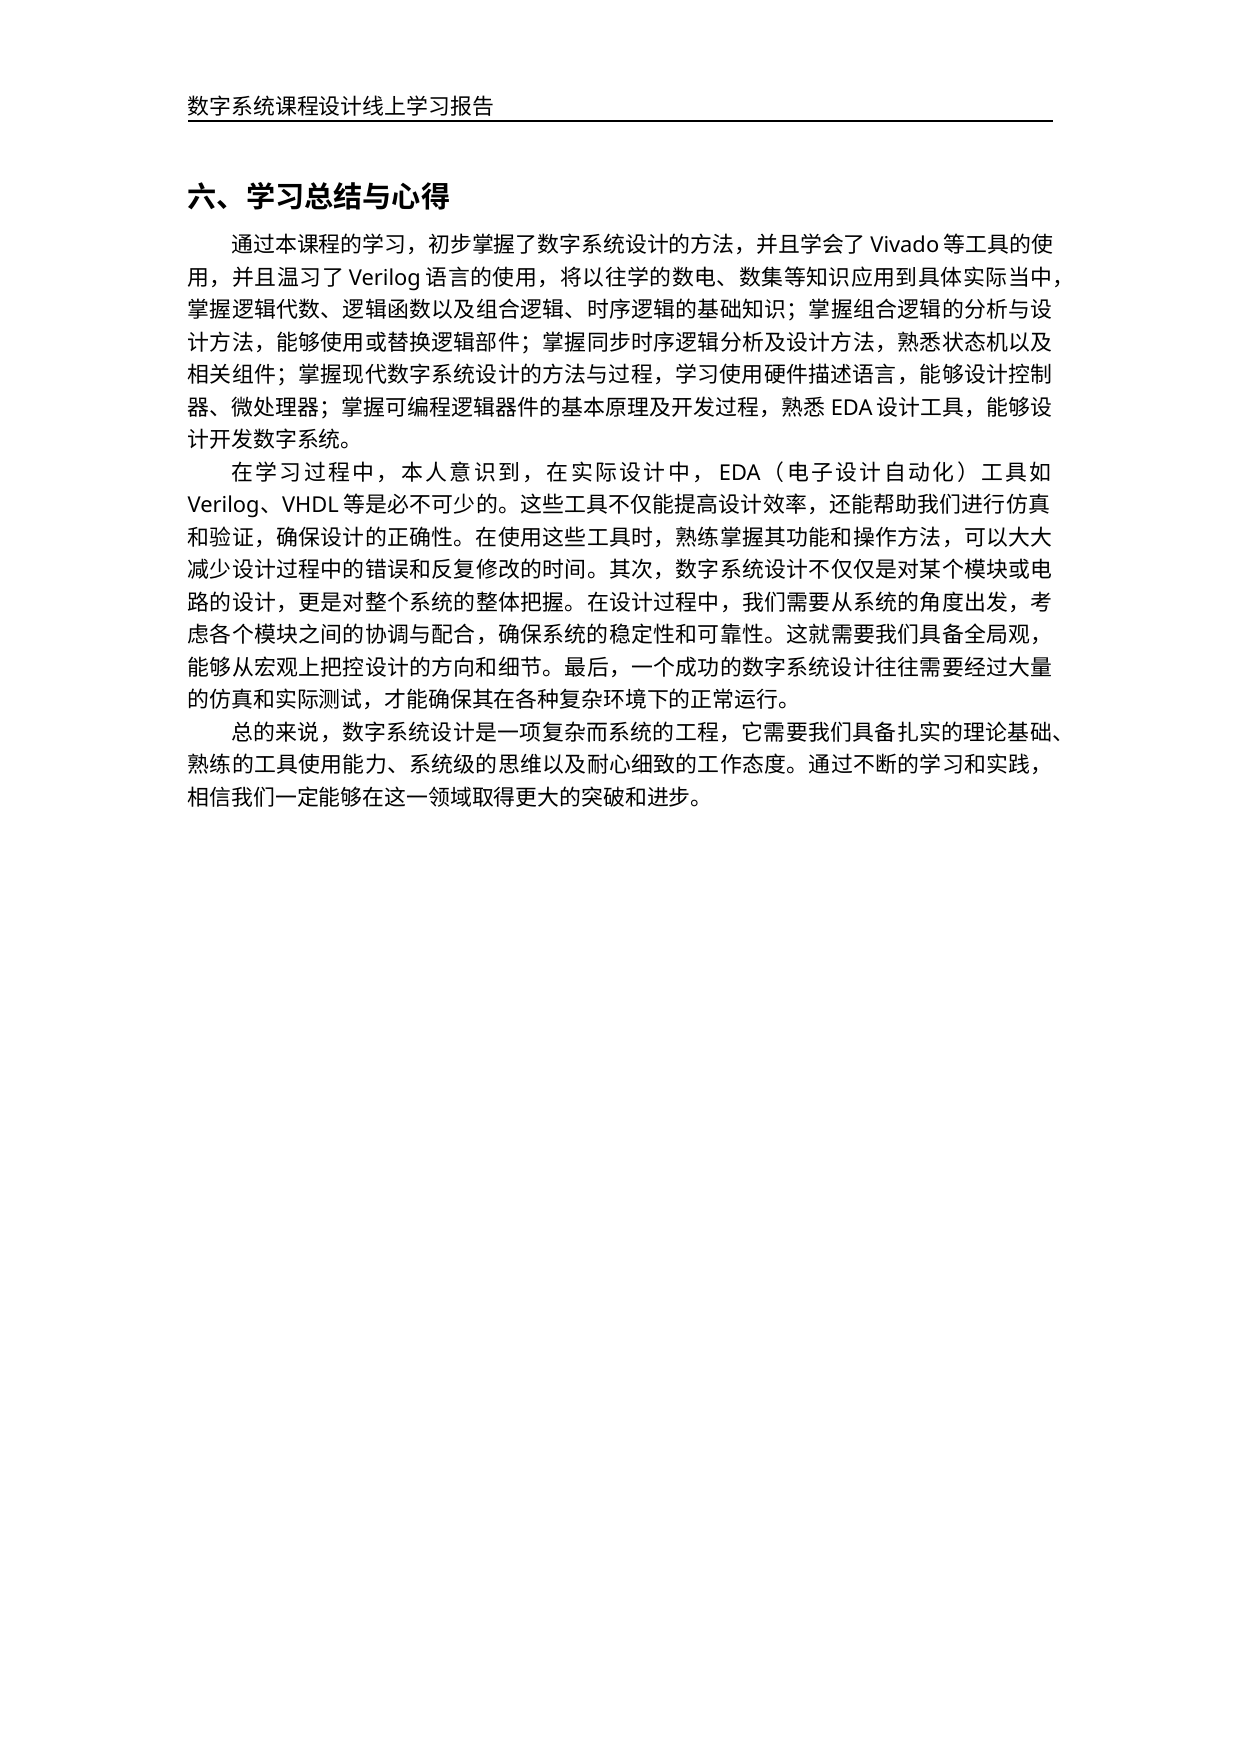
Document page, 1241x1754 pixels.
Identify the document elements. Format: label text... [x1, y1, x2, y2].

text 通过本课程的学习，初步掌握了数字系统设计的方法，并且学会了Vivado等工具的使用，并且温习了Verilog语言的使用，将以往学的数电、数集等知识应用到具体实际当中，掌握逻辑代数、逻辑函数以及组合逻辑、时序逻辑的基础知识；掌握组合逻辑的分析与设计方法，能够使用或替换逻辑部件；掌握同步时序逻辑分析及设计方法，熟悉状态机以及相关组件；掌握现代数字系统设计的方法与过程，学习使用硬件描述语言，能够设计控制器、微处理器；掌握可编程逻辑器件的基本原理及开发过程，熟悉EDA设计工具，能够设计开发数字系统。 [187, 227, 1053, 454]
text 总的来说，数字系统设计是一项复杂而系统的工程，它需要我们具备扎实的理论基础、熟练的工具使用能力、系统级的思维以及耐心细致的工作态度。通过不断的学习和实践，相信我们一定能够在这一领域取得更大的突破和进步。 [187, 714, 1053, 812]
text 在学习过程中，本人意识到，在实际设计中，EDA（电子设计自动化）工具如Verilog、VHDL等是必不可少的。这些工具不仅能提高设计效率，还能帮助我们进行仿真和验证，确保设计的正确性。在使用这些工具时，熟练掌握其功能和操作方法，可以大大减少设计过程中的错误和反复修改的时间。其次，数字系统设计不仅仅是对某个模块或电路的设计，更是对整个系统的整体把握。在设计过程中，我们需要从系统的角度出发，考虑各个模块之间的协调与配合，确保系统的稳定性和可靠性。这就需要我们具备全局观，能够从宏观上把控设计的方向和细节。最后，一个成功的数字系统设计往往需要经过大量的仿真和实际测试，才能确保其在各种复杂环境下的正常运行。 [187, 454, 1053, 714]
subtitle 六、学习总结与心得 [187, 162, 1053, 227]
